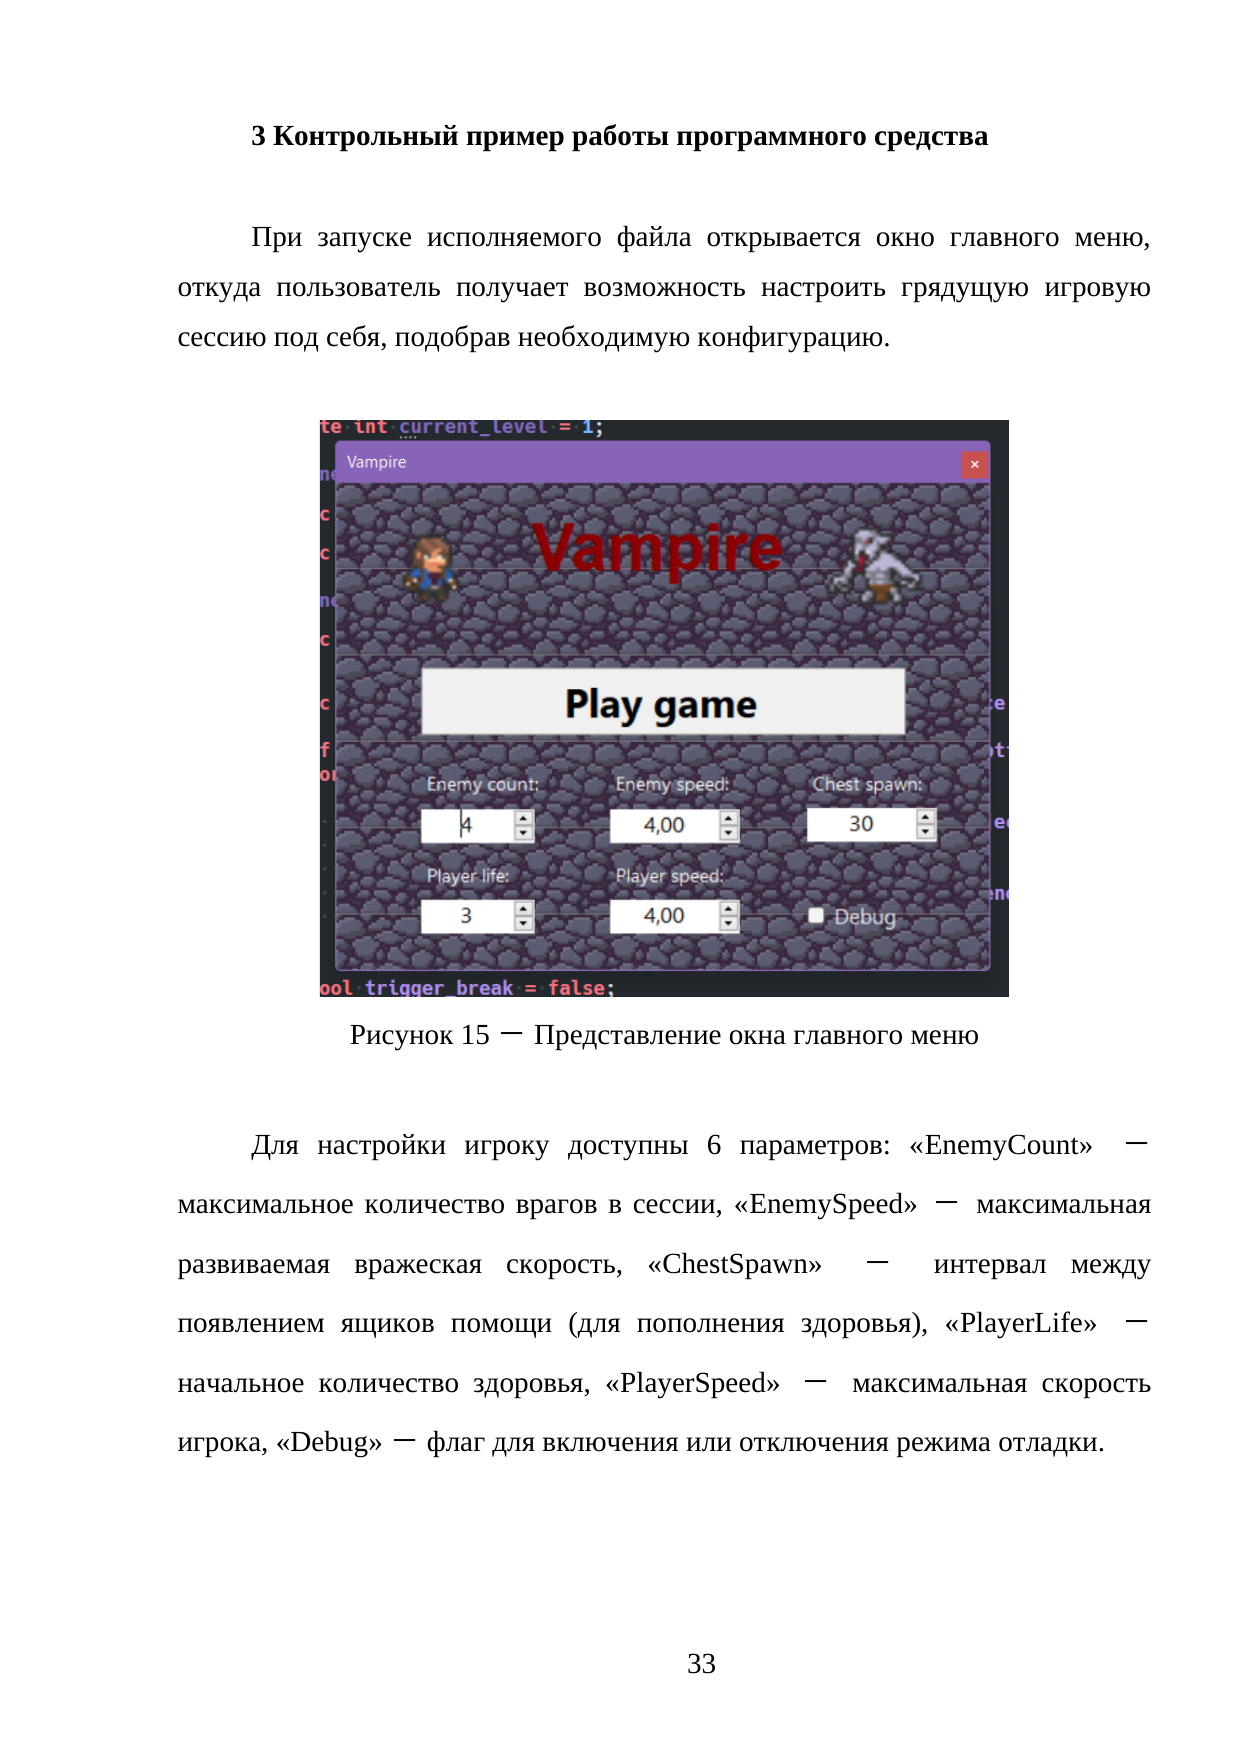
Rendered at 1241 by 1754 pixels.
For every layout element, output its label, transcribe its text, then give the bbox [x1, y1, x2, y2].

subtitle 3 Контрольный пример работы программного средства [177, 118, 1152, 152]
text Рисунок 15 － Представление окна главного меню [177, 1013, 1152, 1053]
picture [319, 420, 1009, 997]
text При запуске исполняемого файла открывается окно главного меню, откуда пользователь получает возможность настроить грядущую игровую сессию под себя, подобрав необходимую конфигурацию. [177, 219, 1152, 353]
text Для настройки игроку доступны 6 параметров: «EnemyCount» － максимальное количество врагов в сессии, «EnemySpeed» － максимальная развиваемая вражеская скорость, «ChestSpawn» － интервал между появлением ящиков помощи (для пополнения здоровья), «PlayerLife» － начальное количество здоровья, «PlayerSpeed» － максимальная скорость игрока, «Debug» － флаг для включения или отключения режима отладки. [177, 1123, 1152, 1460]
